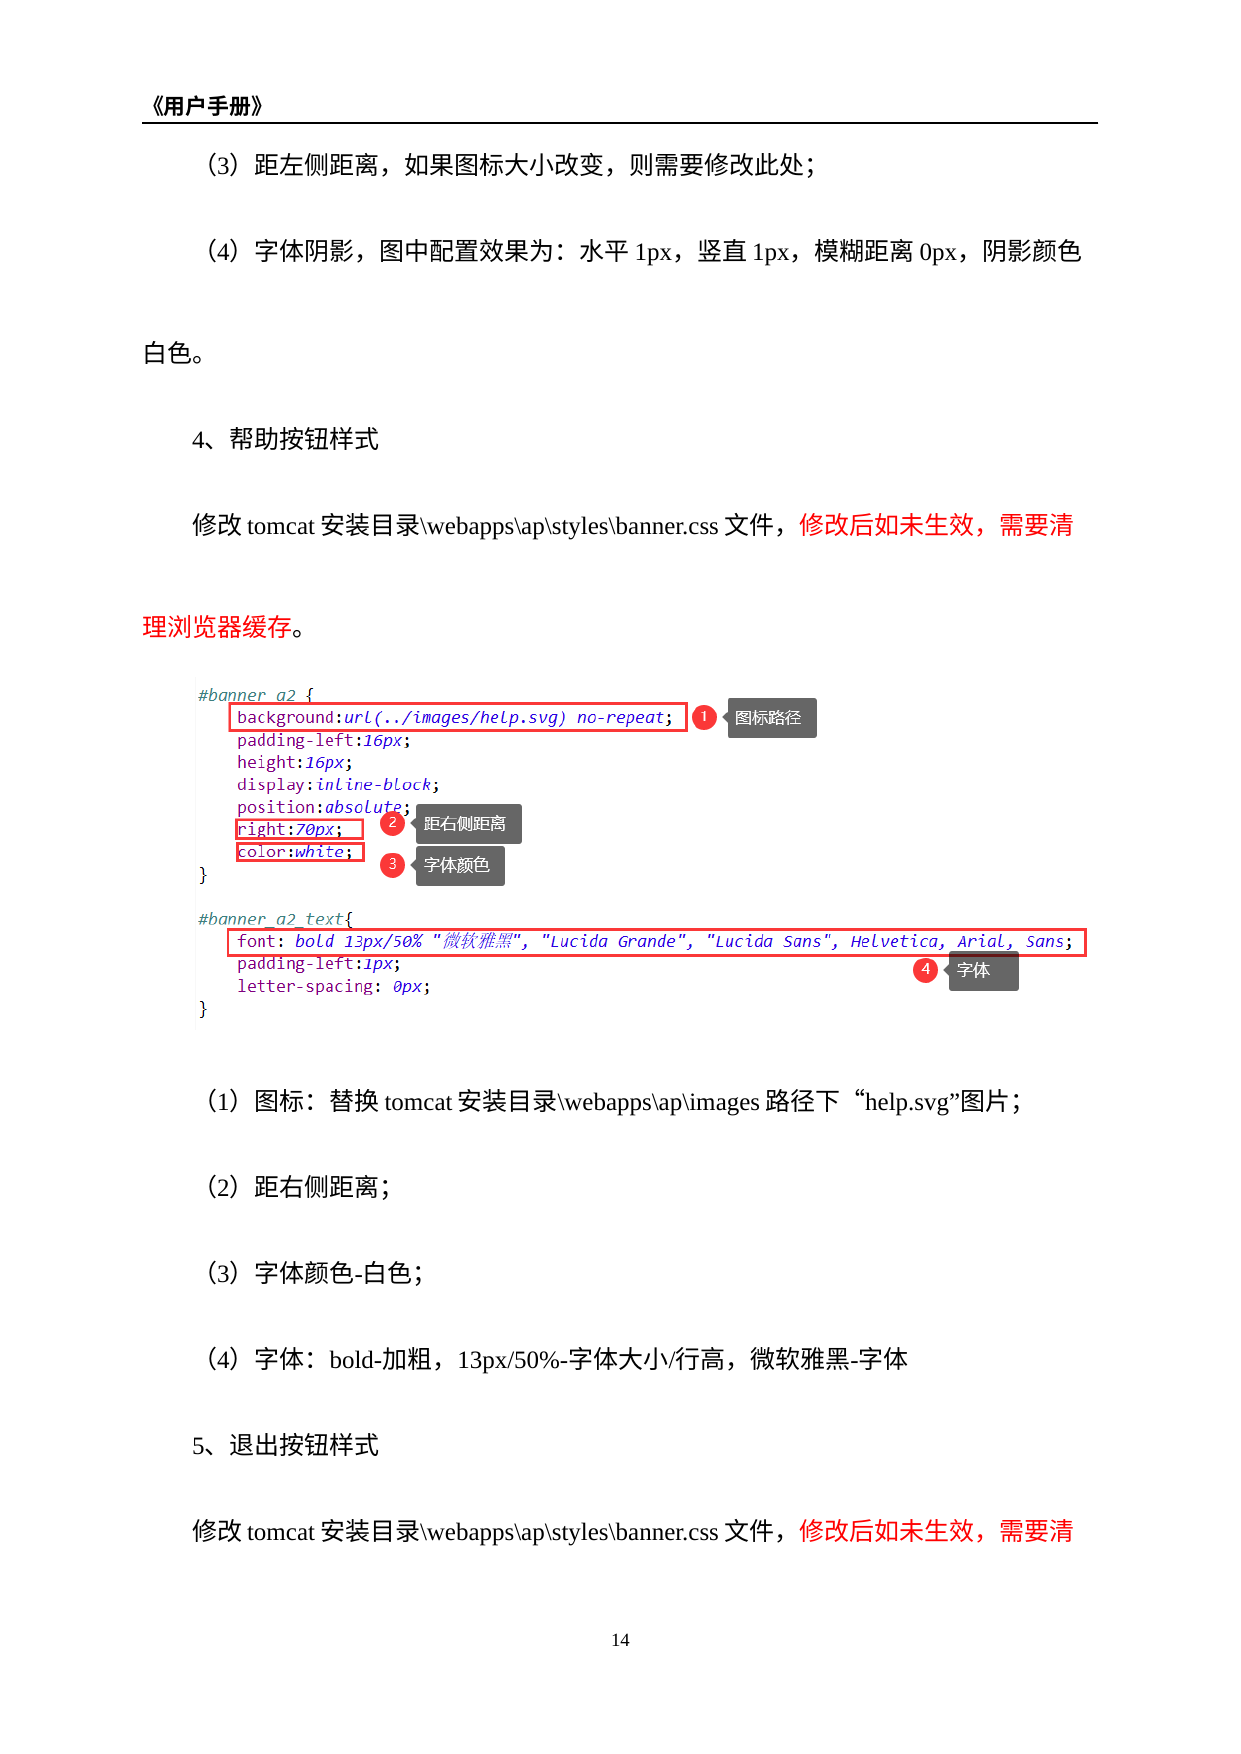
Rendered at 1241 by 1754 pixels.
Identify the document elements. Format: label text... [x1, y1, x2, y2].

text （2）距右侧距离； [142, 1151, 1098, 1219]
picture [195, 677, 1096, 1030]
text （4）字体：bold-加粗，13px/50%-字体大小/行高，微软雅黑-字体 [142, 1323, 1098, 1391]
text （3）字体颜色-白色； [142, 1237, 1098, 1305]
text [142, 1495, 1098, 1563]
text 修改tomcat安装目录\webapps\ap\styles\banner.css文件，修改后如未生效，需要清理浏览器缓存。 [142, 489, 1098, 659]
text （3）距左侧距离，如果图标大小改变，则需要修改此处； [142, 129, 1098, 197]
text （4）字体阴影，图中配置效果为：水平1px，竖直1px，模糊距离0px，阴影颜色白色。 [142, 215, 1098, 385]
text （1）图标：替换tomcat安装目录\webapps\ap\images路径下“help.svg”图片； [142, 1065, 1098, 1133]
text 4、帮助按钮样式 [142, 403, 1098, 471]
text 5、退出按钮样式 [142, 1409, 1098, 1477]
